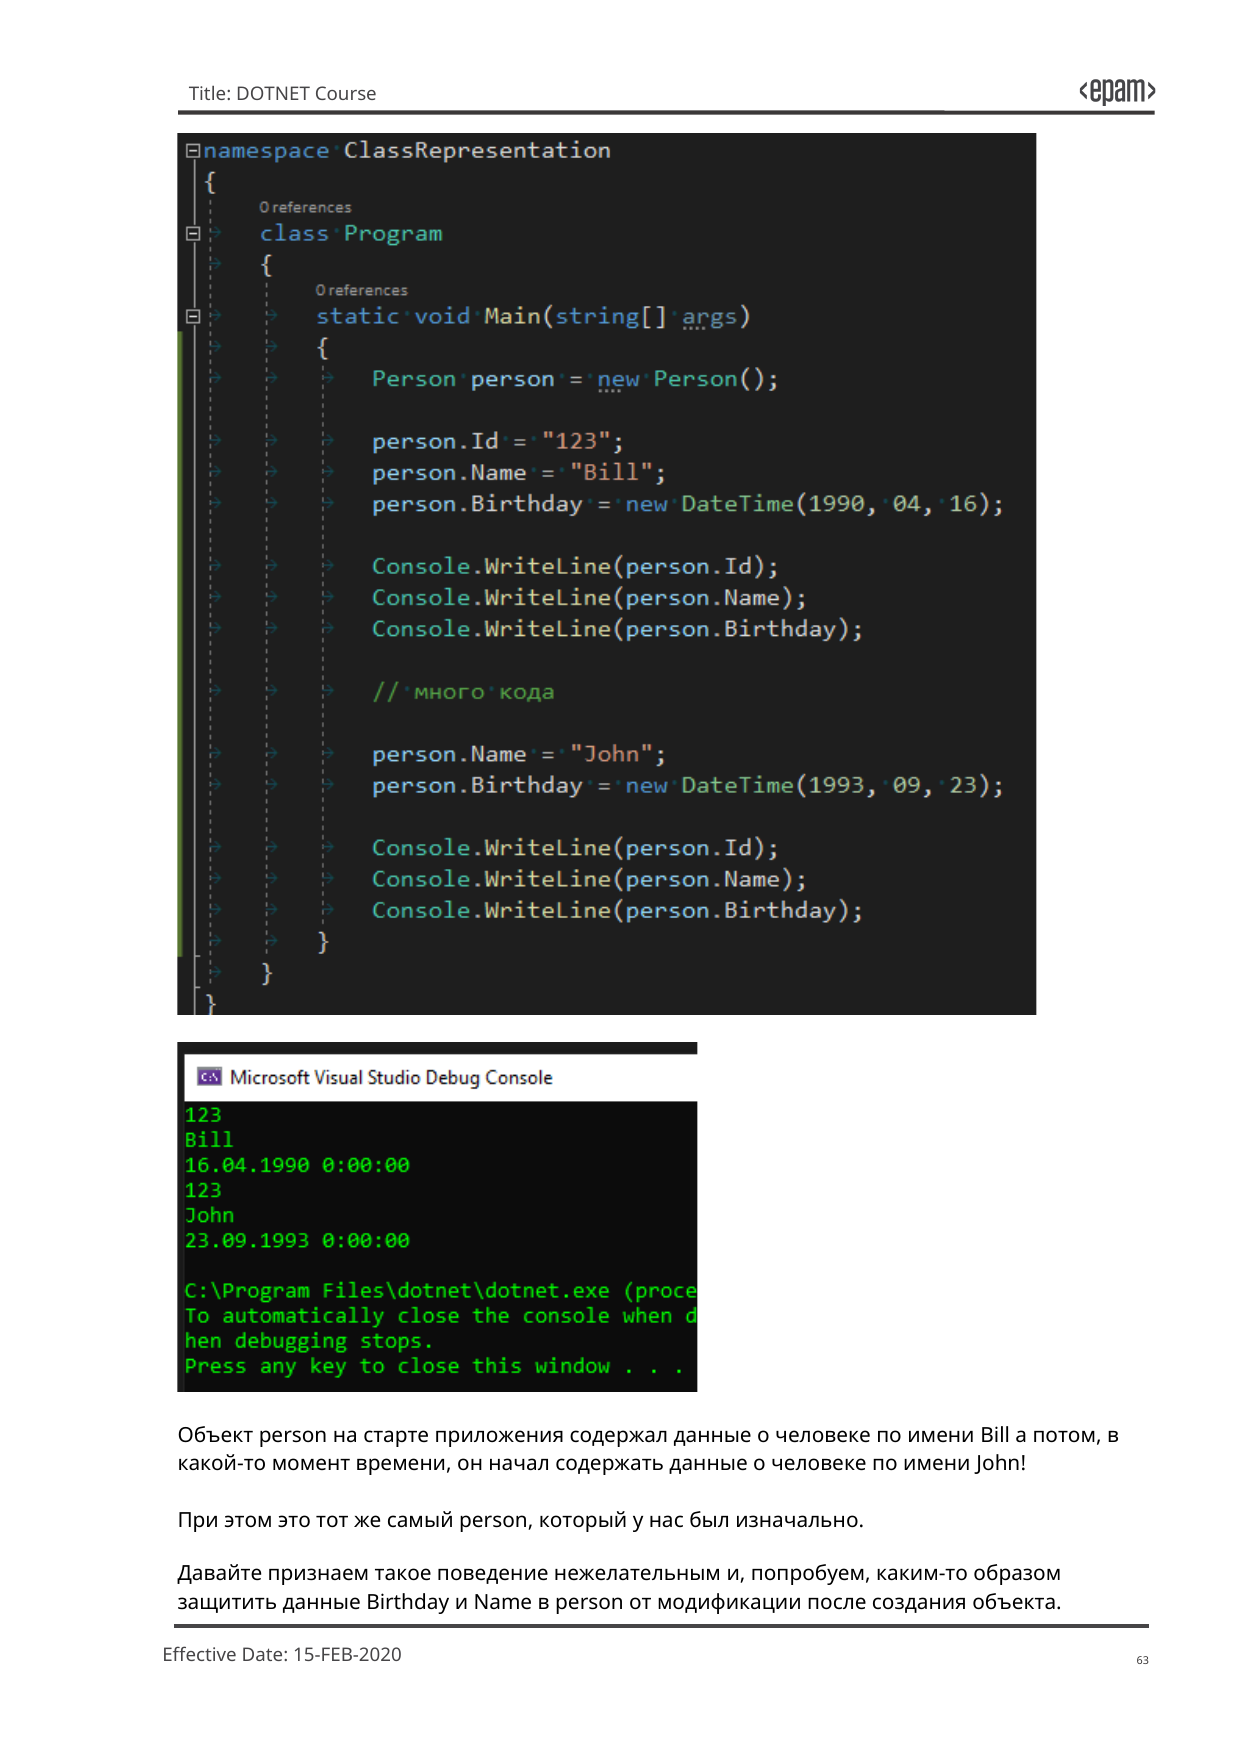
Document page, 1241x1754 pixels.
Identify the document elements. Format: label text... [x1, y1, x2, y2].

picture [177, 1042, 698, 1392]
picture [177, 133, 1037, 1015]
text Объект person на старте приложения содержал данные о человеке по имени Bill а потом, в какой-то момент времени, он начал содержать данные о человеке по имени John! [177, 1420, 1152, 1477]
text При этом это тот же самый person, который у нас был изначально. [177, 1505, 1152, 1533]
text Давайте признаем такое поведение нежелательным и, попробуем, каким-то образом защитить данные Birthday и Name в person от модификации после создания объекта. [177, 1558, 1152, 1615]
